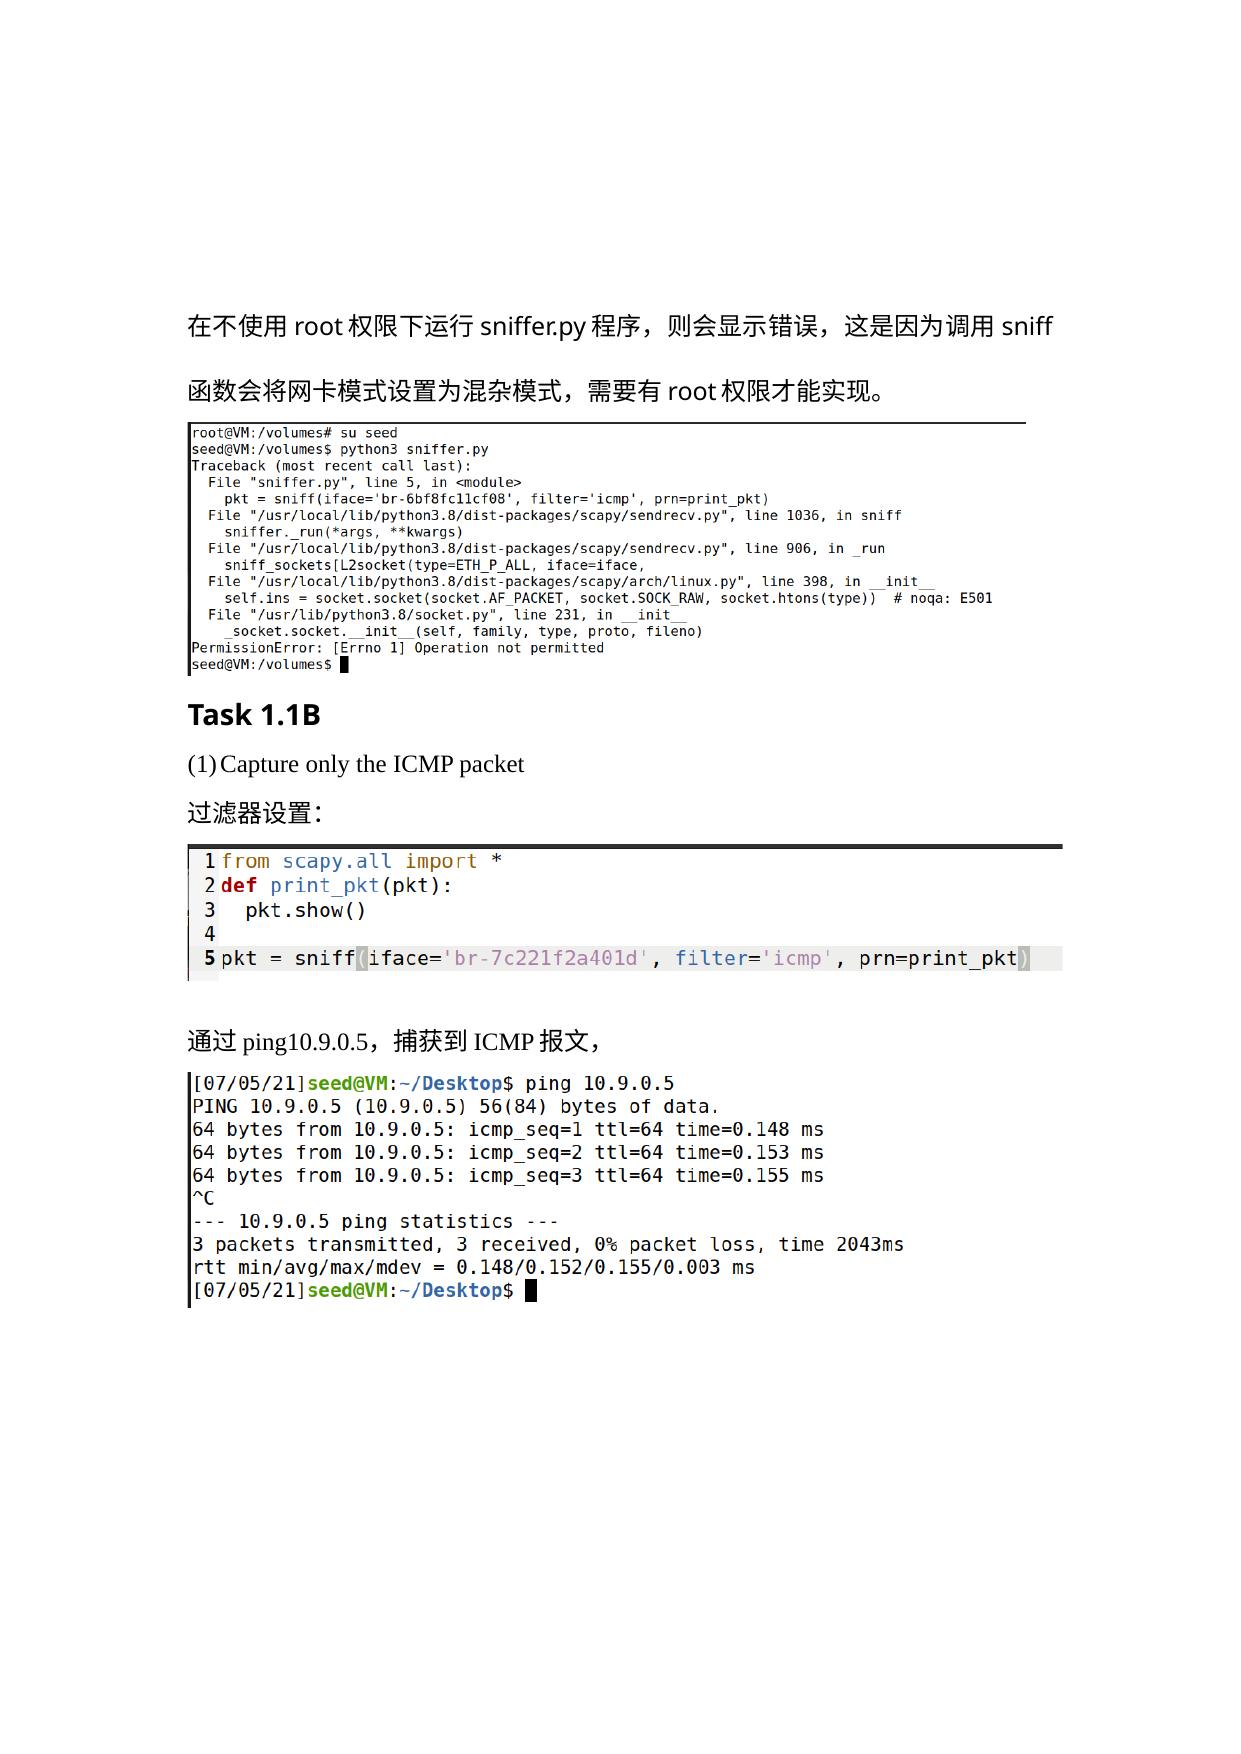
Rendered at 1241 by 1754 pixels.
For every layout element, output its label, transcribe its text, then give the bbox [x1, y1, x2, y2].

picture [187, 844, 1063, 981]
picture [187, 1072, 920, 1308]
text 通过ping10.9.0.5，捕获到ICMP报文， [187, 1007, 1053, 1072]
list 过滤器设置： [187, 779, 1053, 844]
picture [187, 422, 1026, 676]
list Capture only the ICMP packet [187, 747, 1053, 779]
text 在不使用root权限下运行sniffer.py程序，则会显示错误，这是因为调用sniff函数会将网卡模式设置为混杂模式，需要有root权限才能实现。 [187, 292, 1053, 422]
text Task 1.1B [187, 682, 1053, 747]
